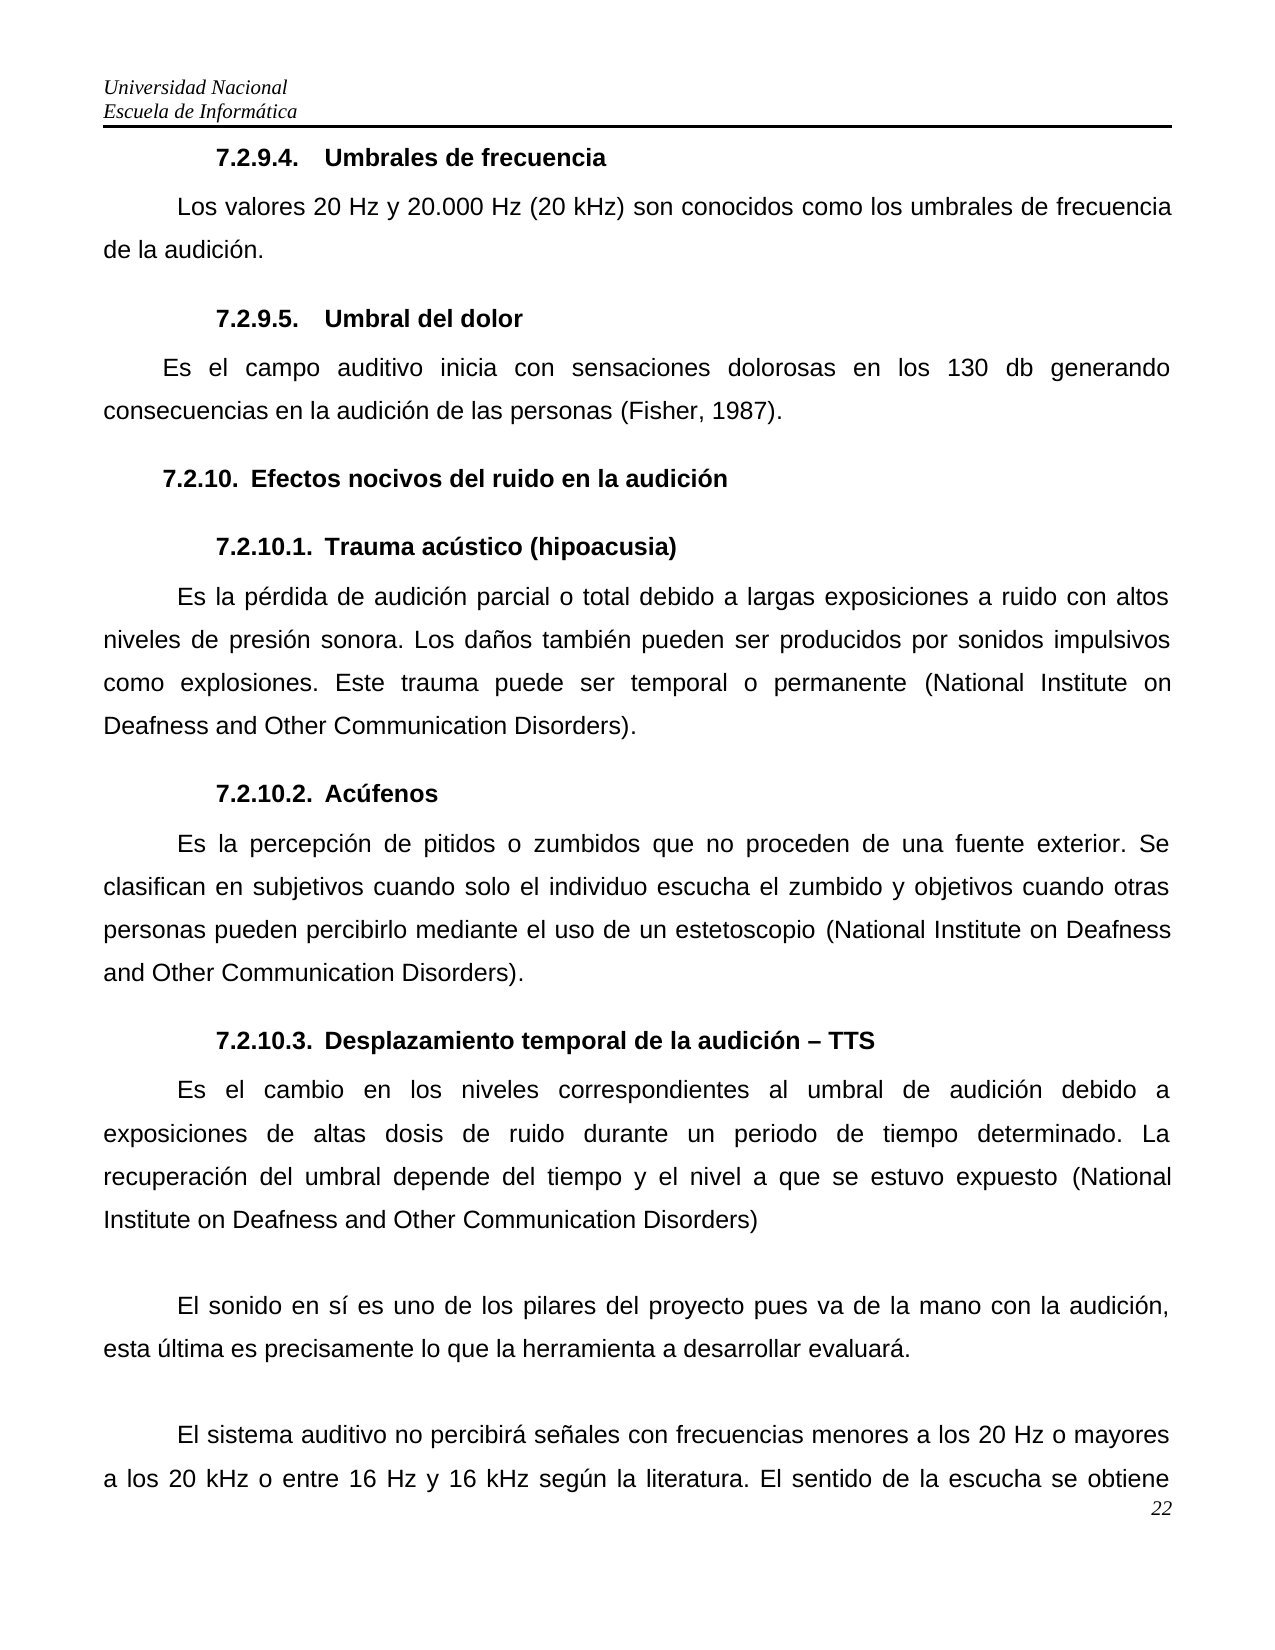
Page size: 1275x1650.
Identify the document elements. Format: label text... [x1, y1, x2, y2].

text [103, 1421, 1172, 1492]
text Los valores 20 Hz y 20.000 Hz (20 kHz) son conocidos como los umbrales de frecuencia de la audición. [103, 192, 1172, 264]
text Es la pérdida de audición parcial o total debido a largas exposiciones a ruido con altos niveles de presión sonora. Los daños también pueden ser producidos por sonidos impulsivos como explosiones. Este trauma puede ser temporal o permanente . [103, 582, 1172, 740]
list Acúfenos [216, 779, 1172, 808]
text Es el campo auditivo inicia con sensaciones dolorosas en los 130 db generando consecuencias en la audición de las personas . [103, 353, 1172, 425]
list Umbral del dolor [216, 304, 1172, 332]
text Es la percepción de pitidos o zumbidos que no proceden de una fuente exterior. Se clasifican en subjetivos cuando solo el individuo escucha el zumbido y objetivos cuando otras personas pueden percibirlo mediante el uso de un estetoscopio . [103, 829, 1172, 987]
list Trauma acústico (hipoacusia) [216, 532, 1172, 561]
text Es el cambio en los niveles correspondientes al umbral de audición debido a exposiciones de altas dosis de ruido durante un periodo de tiempo determinado. La recuperación del umbral depende del tiempo y el nivel a que se estuvo expuesto [103, 1076, 1172, 1234]
list Desplazamiento temporal de la audición – TTS [216, 1026, 1172, 1055]
text Efectos nocivos del ruido en la audición [162, 464, 1172, 493]
list Umbrales de frecuencia [216, 143, 1172, 172]
text El sonido en sí es uno de los pilares del proyecto pues va de la mano con la audición, esta última es precisamente lo que la herramienta a desarrollar evaluará. [103, 1291, 1172, 1363]
